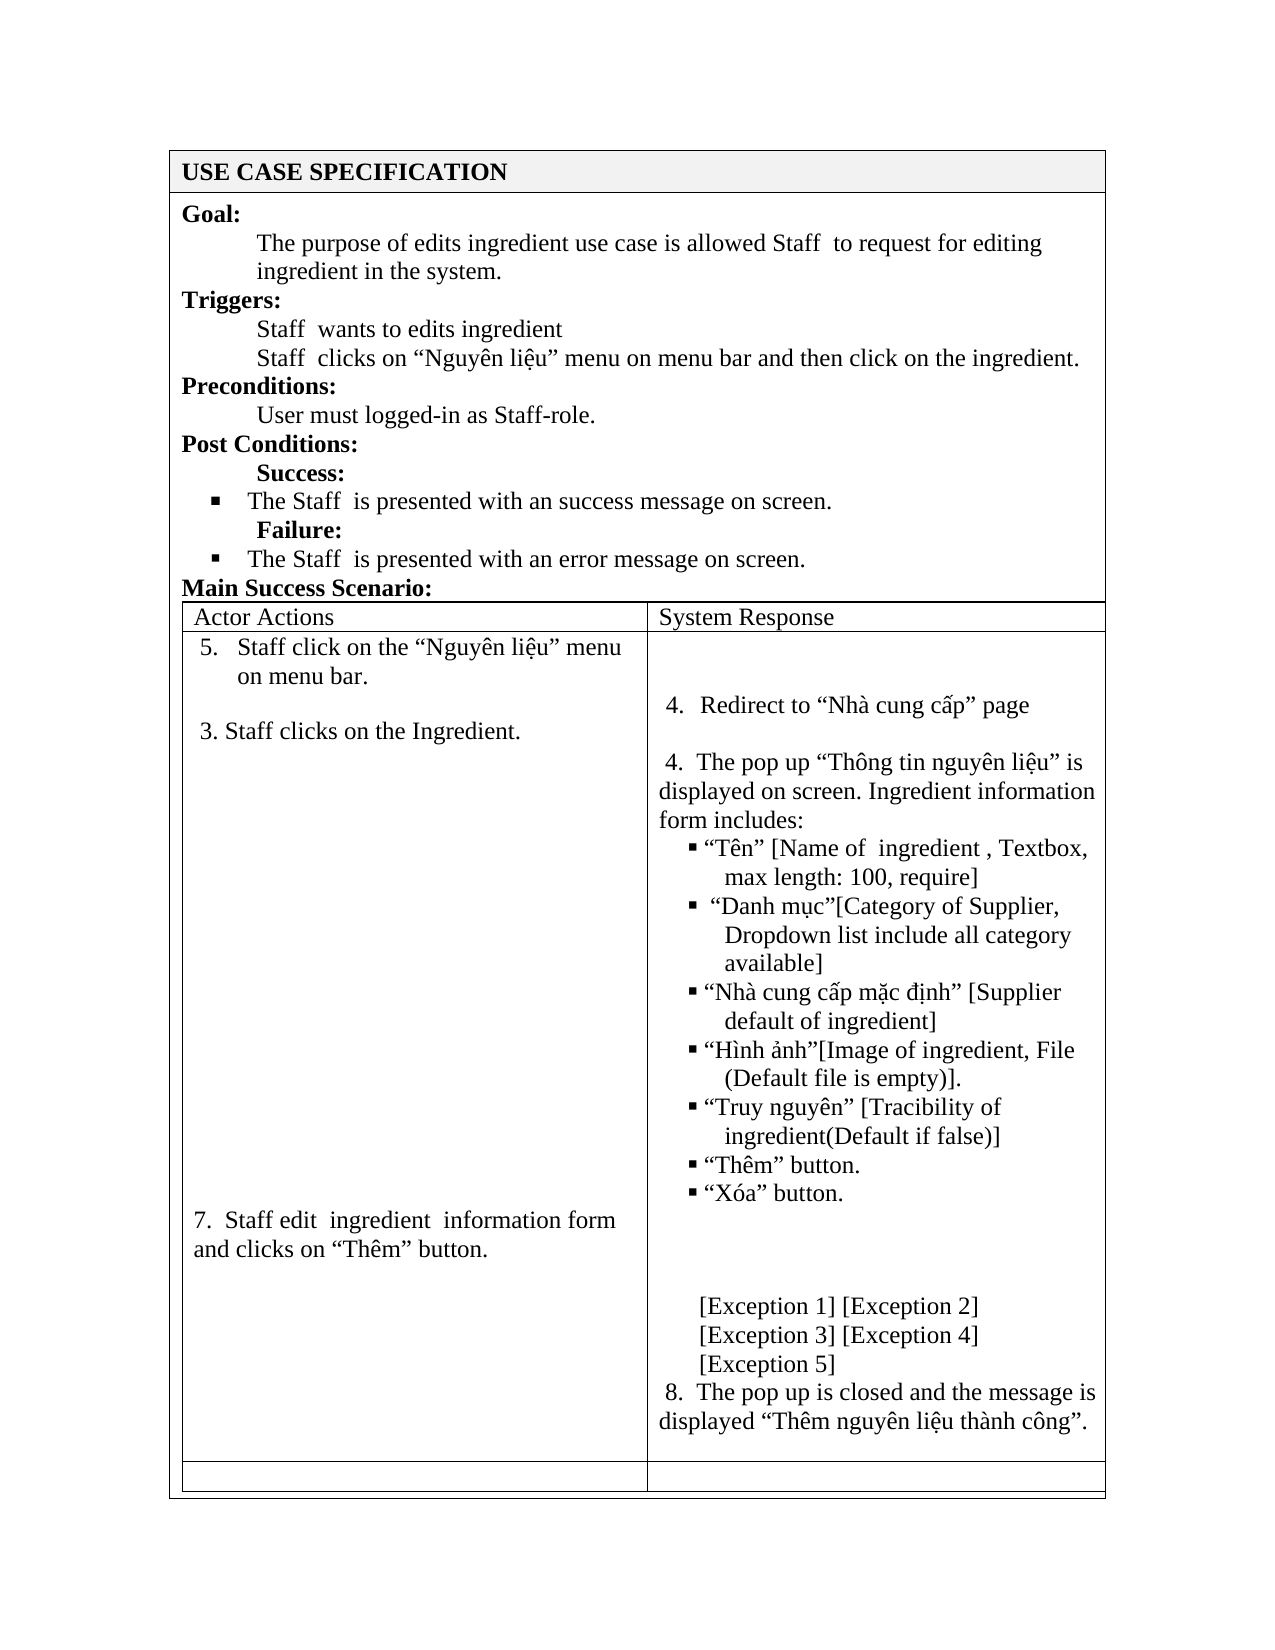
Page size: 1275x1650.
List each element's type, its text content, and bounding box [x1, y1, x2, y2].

table_header USE CASE SPECIFICATION [170, 151, 1105, 192]
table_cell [170, 193, 1105, 1498]
